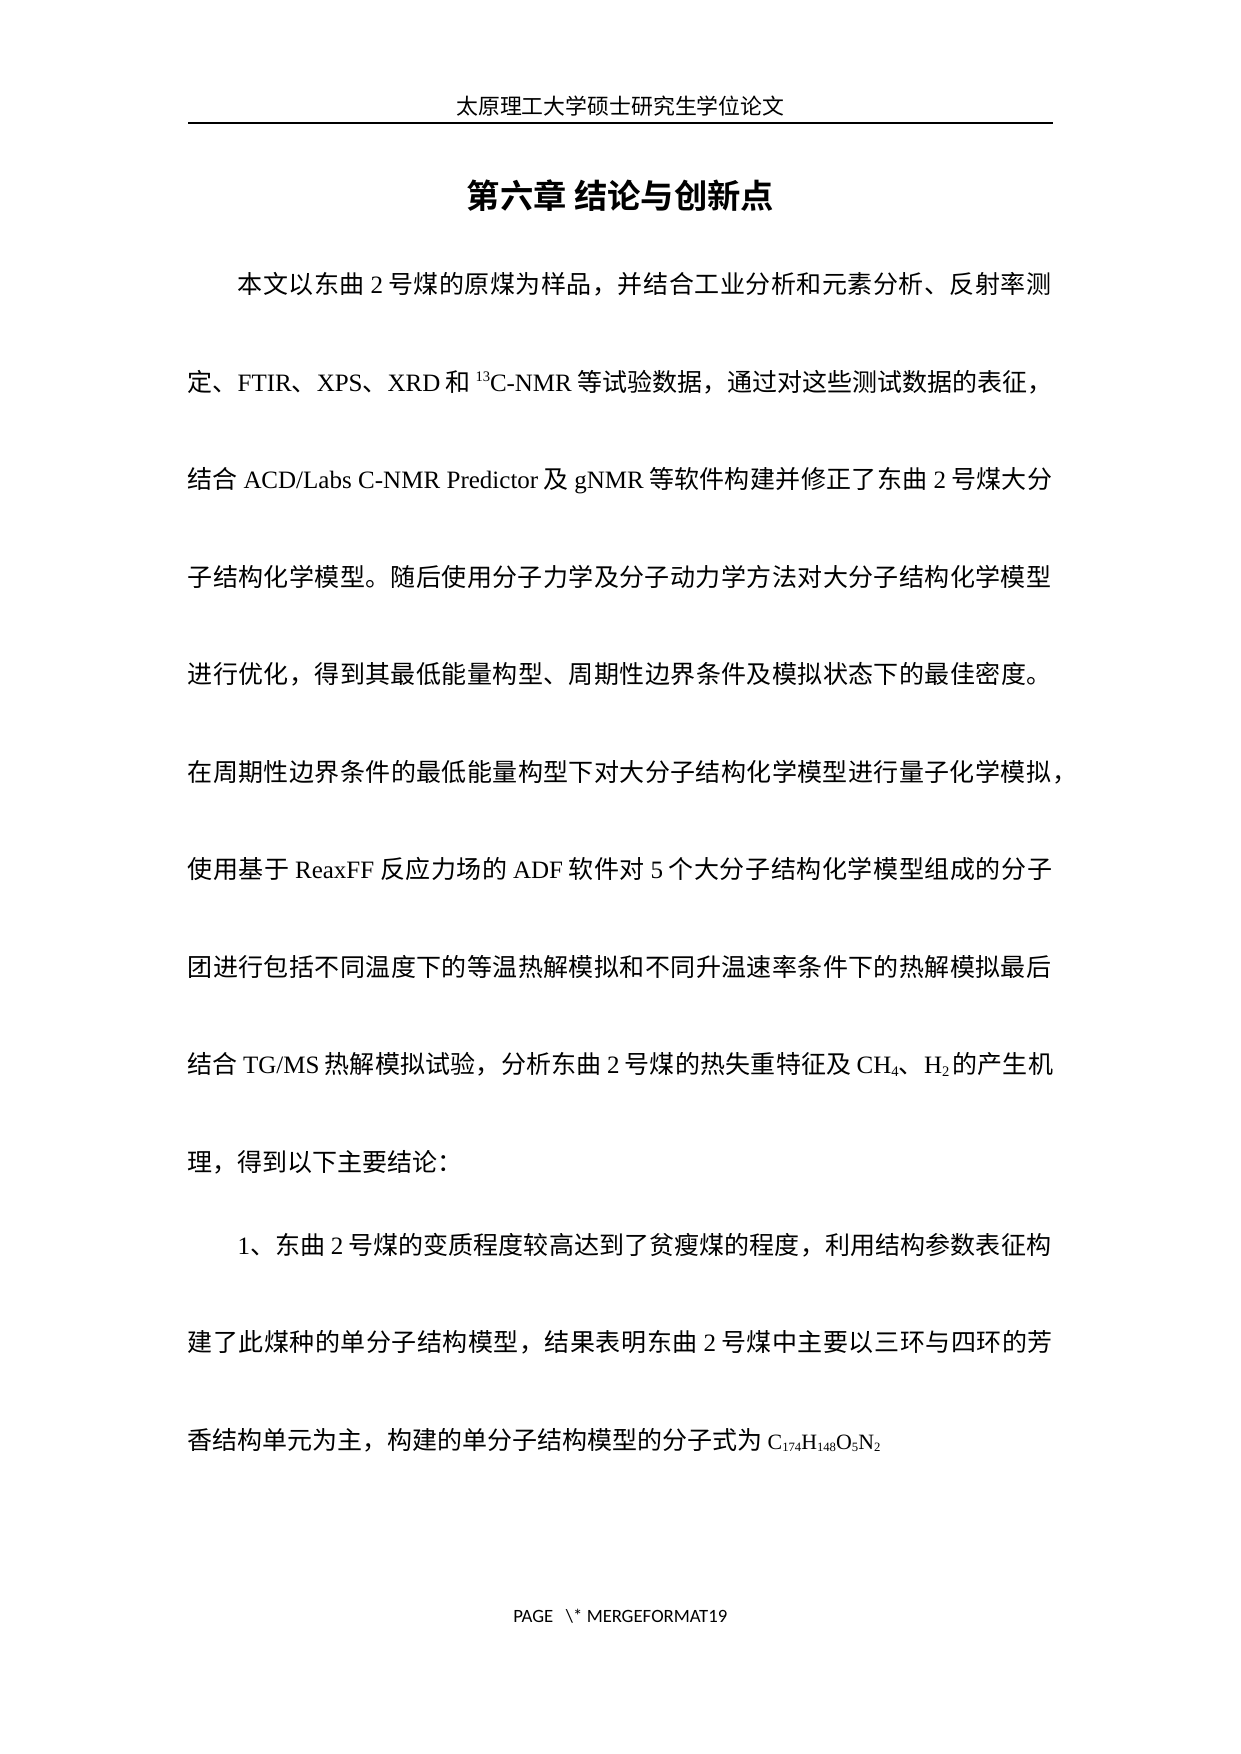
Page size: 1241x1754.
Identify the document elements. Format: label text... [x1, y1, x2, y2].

text 1、东曲2号煤的变质程度较高达到了贫瘦煤的程度，利用结构参数表征构建了此煤种的单分子结构模型，结果表明东曲2号煤中主要以三环与四环的芳香结构单元为主，构建的单分子结构模型的分子式为C174H148O5N2 [187, 1211, 1053, 1471]
text 本文以东曲2号煤的原煤为样品，并结合工业分析和元素分析、反射率测定、FTIR、XPS、XRD和13C-NMR等试验数据，通过对这些测试数据的表征，结合ACD/Labs C-NMR Predictor及gNMR等软件构建并修正了东曲2号煤大分子结构化学模型。随后使用分子力学及分子动力学方法对大分子结构化学模型进行优化，得到其最低能量构型、周期性边界条件及模拟状态下的最佳密度。在周期性边界条件的最低能量构型下对大分子结构化学模型进行量子化学模拟，使用基于ReaxFF反应力场的ADF软件对5个大分子结构化学模型组成的分子团进行包括不同温度下的等温热解模拟和不同升温速率条件下的热解模拟最后结合TG/MS热解模拟试验，分析东曲2号煤的热失重特征及CH4、H2的产生机理，得到以下主要结论： [187, 250, 1053, 1193]
text 第六章 结论与创新点 [187, 161, 1053, 226]
